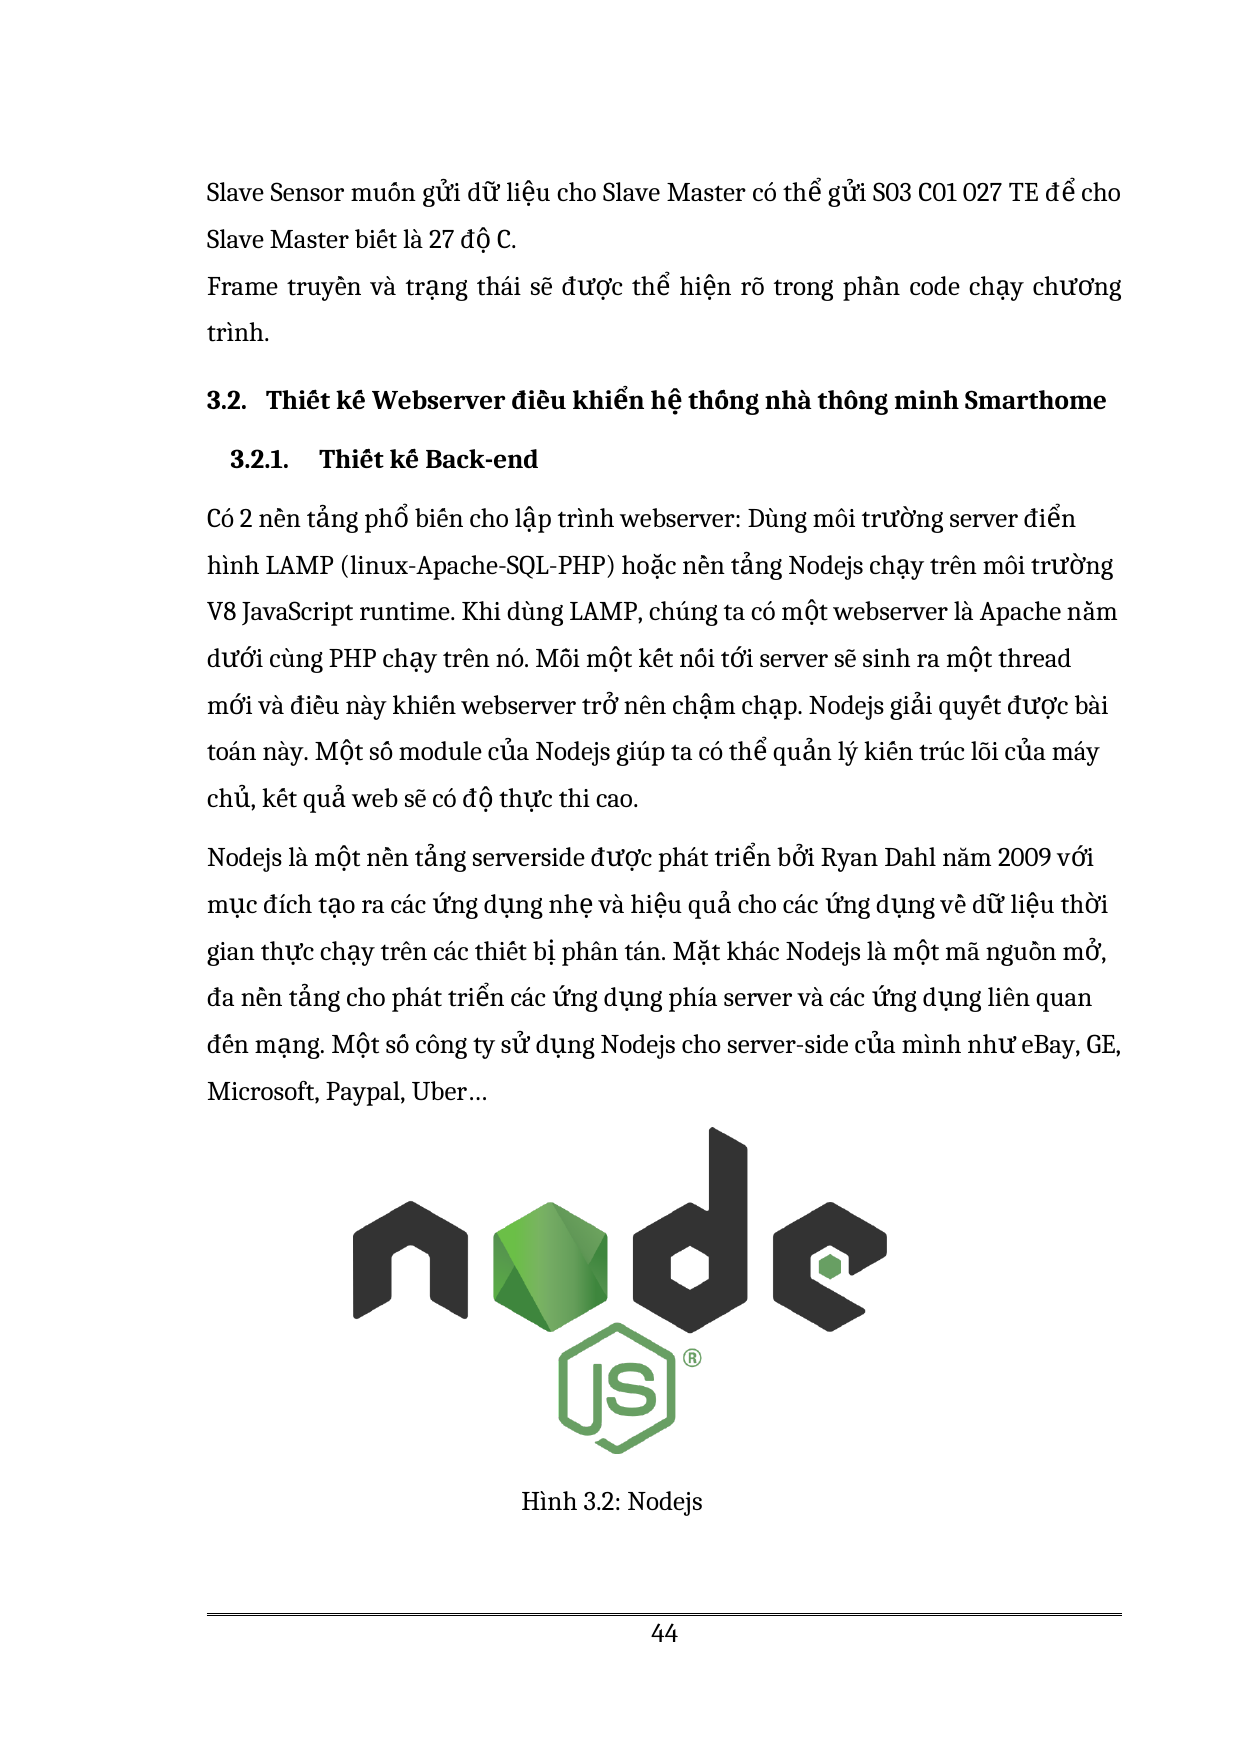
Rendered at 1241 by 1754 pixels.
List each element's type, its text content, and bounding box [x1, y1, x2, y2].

text Frame truyền và trạng thái sẽ được thể hiện rõ trong phần code chạy chương trình. [207, 271, 1122, 348]
subtitle Thiết kế Back-end [230, 444, 1122, 475]
text Có 2 nền tảng phổ biến cho lập trình webserver: Dùng môi trường server điển hình LAMP (linux-Apache-SQL-PHP) hoặc nền tảng Nodejs chạy trên môi trường V8 JavaScript runtime. Khi dùng LAMP, chúng ta có một webserver là Apache nằm dưới cùng PHP chạy trên nó. Mỗi một kết nối tới server sẽ sinh ra một thread mới và điều này khiến webserver trở nên chậm chạp. Nodejs giải quyết được bài toán này. Một số module của Nodejs giúp ta có thể quản lý kiến trúc lõi của máy chủ, kết quả web sẽ có độ thực thi cao. [207, 503, 1122, 814]
subtitle Thiết kế Webserver điều khiển hệ thống nhà thông minh Smarthome [207, 385, 1122, 416]
text Nodejs là một nền tảng serverside được phát triển bởi Ryan Dahl năm 2009 với mục đích tạo ra các ứng dụng nhẹ và hiệu quả cho các ứng dụng về dữ liệu thời gian thực chạy trên các thiết bị phân tán. Mặt khác Nodejs là một mã nguồn mở, đa nền tảng cho phát triển các ứng dụng phía server và các ứng dụng liên quan đến mạng. Một số công ty sử dụng Nodejs cho server-side của mình như eBay, GE, Microsoft, Paypal, Uber… [207, 842, 1122, 1107]
text Slave Sensor muốn gửi dữ liệu cho Slave Master có thể gửi S03 C01 027 TE để cho Slave Master biết là 27 độ C. [207, 177, 1122, 255]
picture [353, 1127, 887, 1454]
